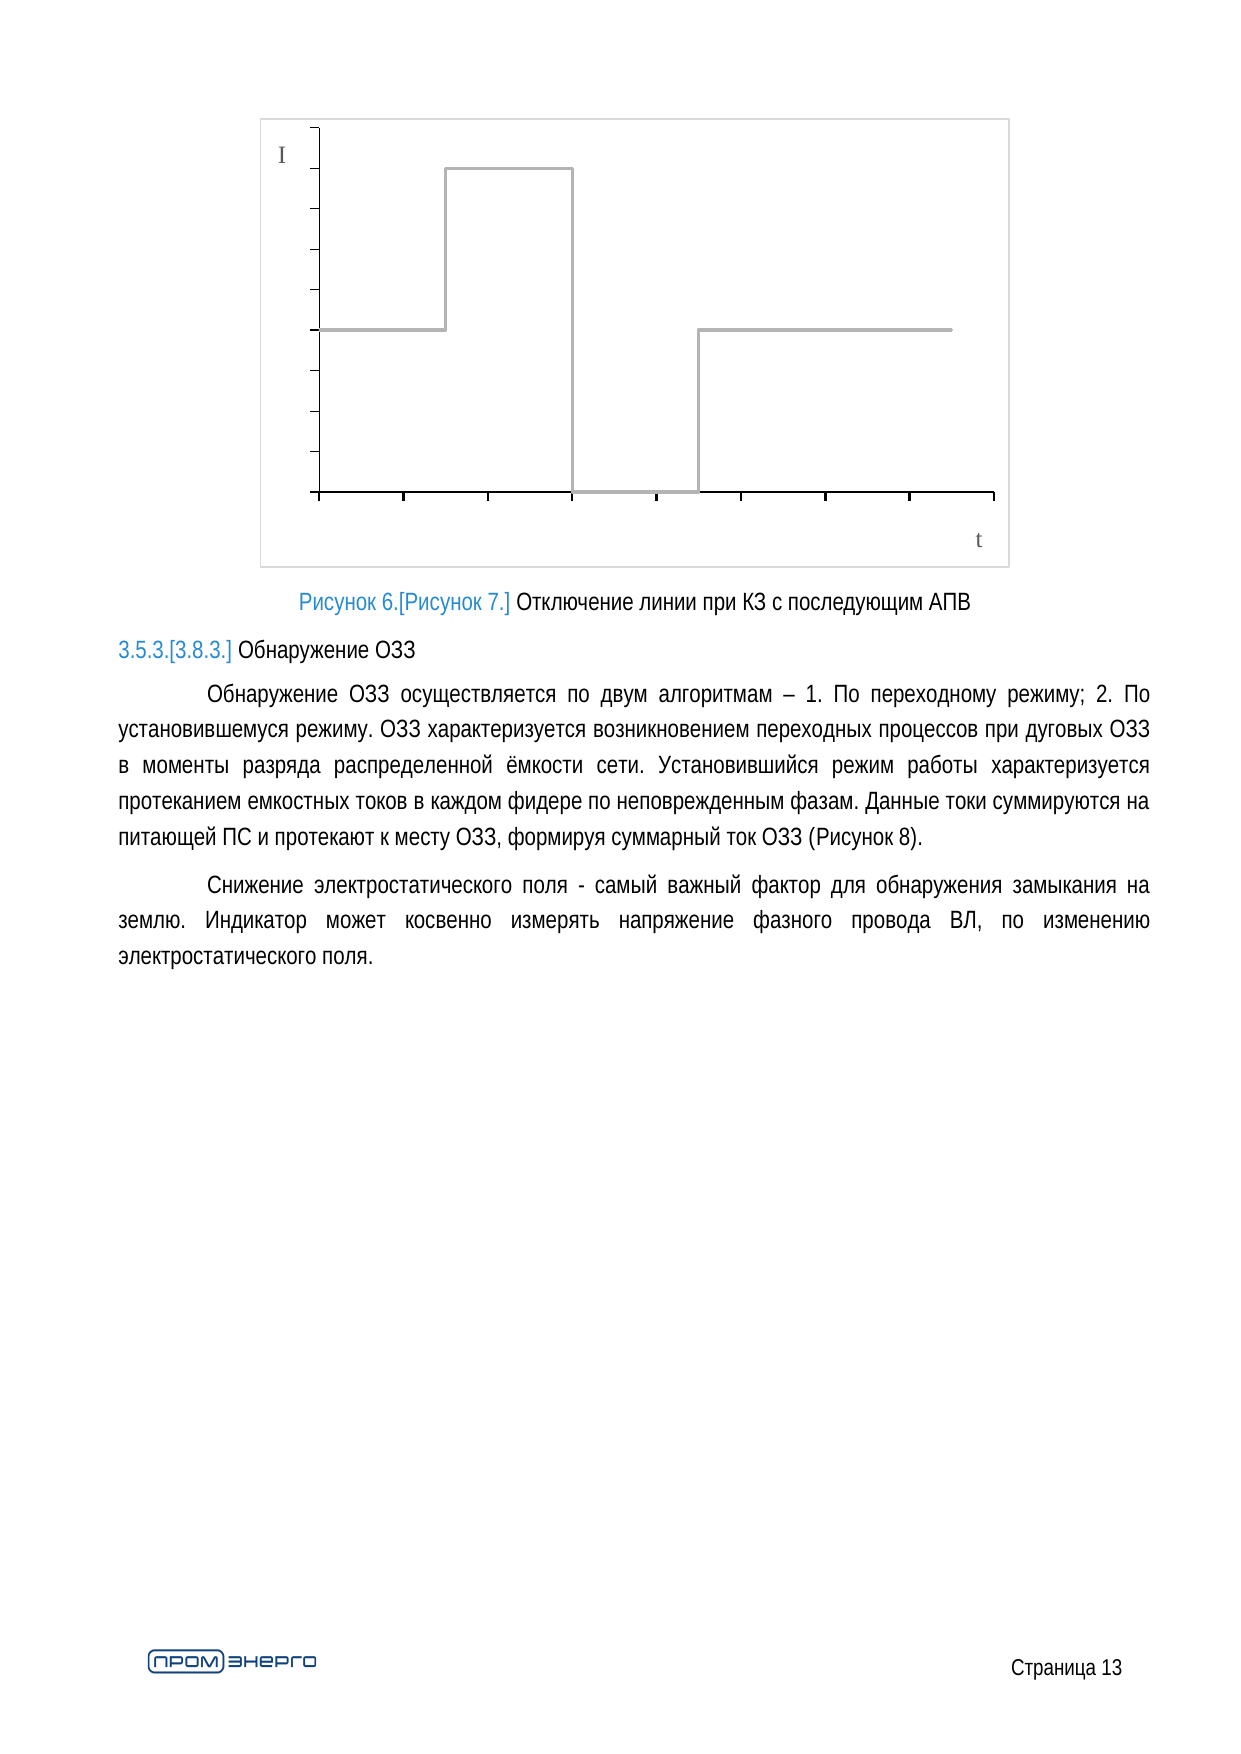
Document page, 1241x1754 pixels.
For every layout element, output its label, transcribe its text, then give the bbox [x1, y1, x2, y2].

list Отключение линии при КЗ с последующим АПВ [118, 587, 1152, 616]
subtitle Обнаружение ОЗЗ [118, 635, 1152, 664]
text Обнаружение ОЗЗ осуществляется по двум алгоритмам – 1. По переходному режиму; 2. По установившемуся режиму. ОЗЗ характеризуется возникновением переходных процессов при дуговых ОЗЗ в моменты разряда распределенной ёмкости сети. Установившийся режим работы характеризуется протеканием емкостных токов в каждом фидере по неповрежденным фазам. Данные токи суммируются на питающей ПС и протекают к месту ОЗЗ, формируя суммарный ток ОЗЗ (Рисунок 8). [118, 679, 1152, 850]
picture [147, 1645, 317, 1676]
text Снижение электростатического поля - самый важный фактор для обнаружения замыкания на землю. Индикатор может косвенно измерять напряжение фазного провода ВЛ, по изменению электростатического поля. [118, 870, 1152, 970]
